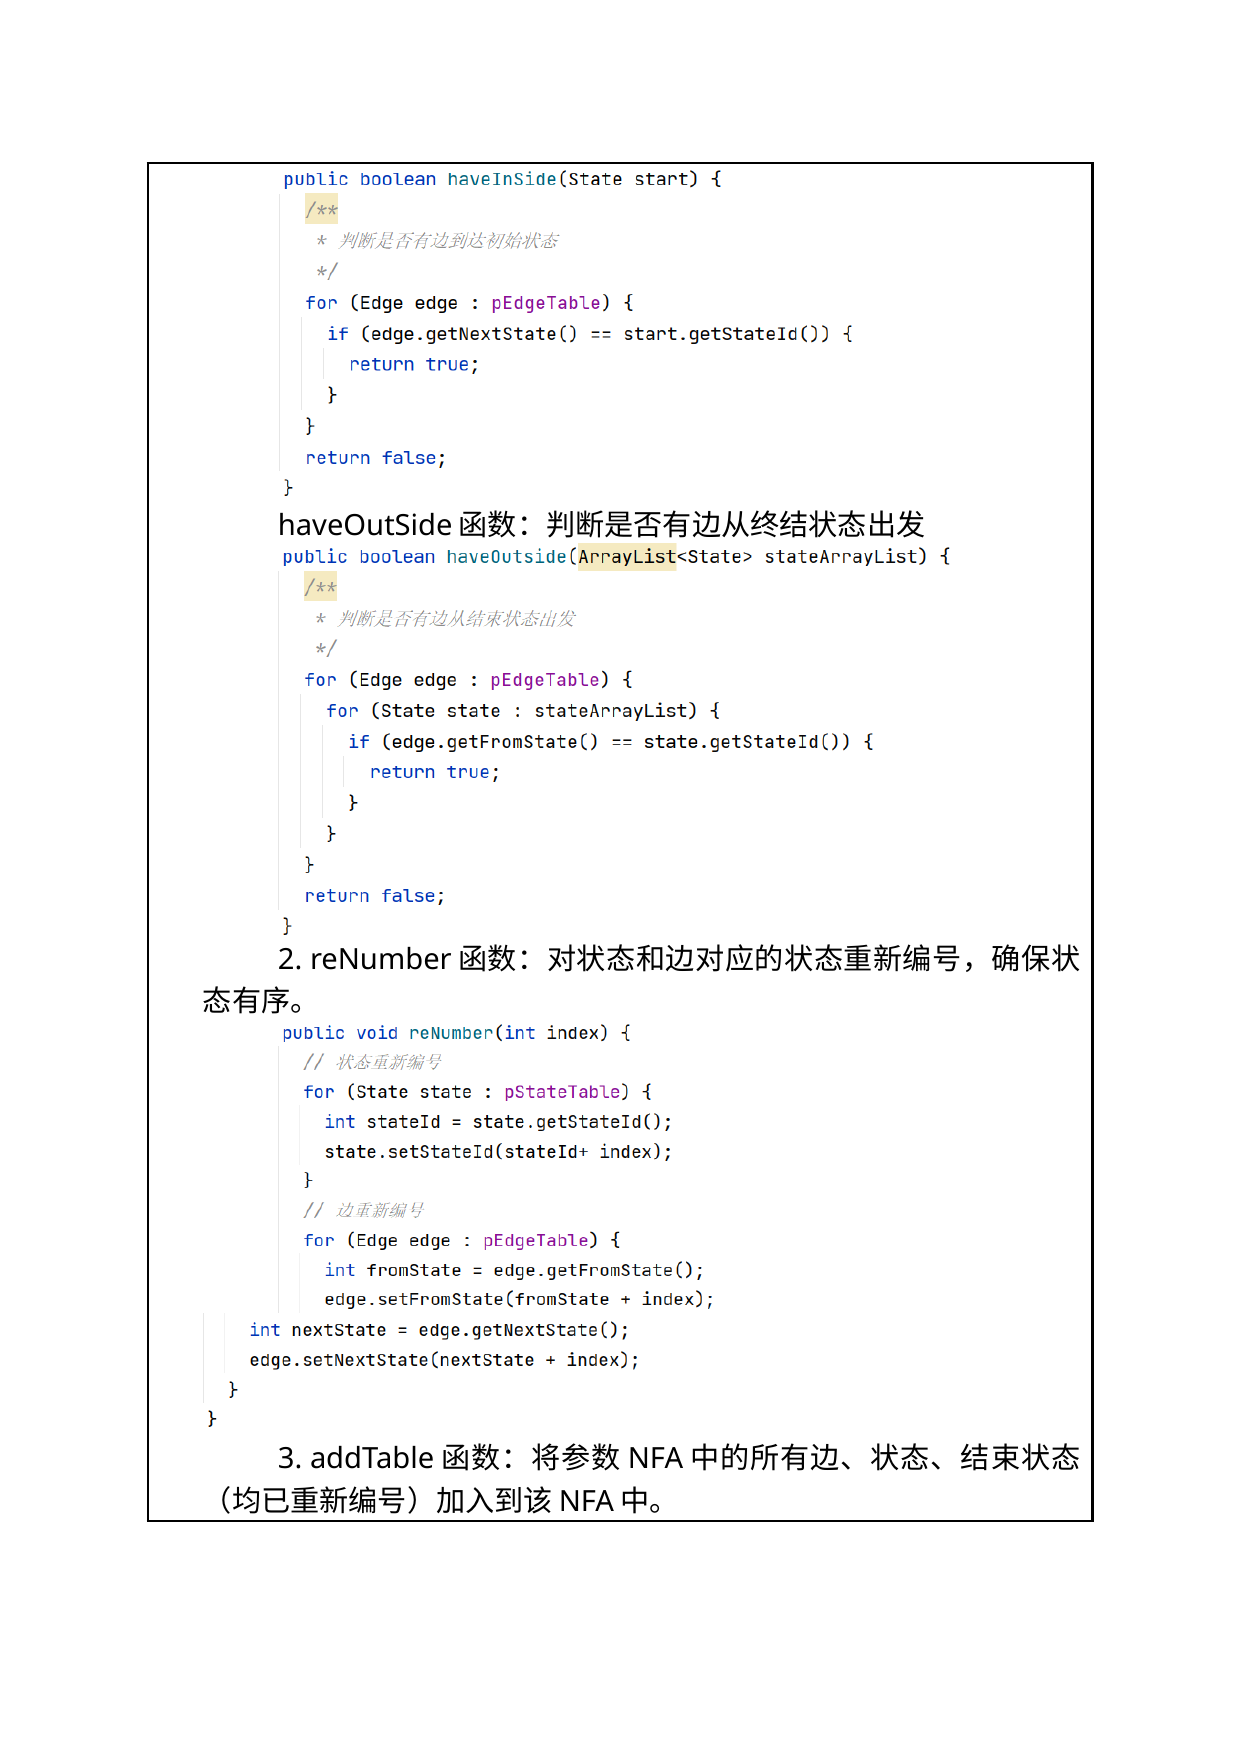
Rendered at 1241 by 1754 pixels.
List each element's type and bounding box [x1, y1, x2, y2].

table_cell [149, 164, 1091, 1520]
picture [277, 543, 960, 936]
picture [202, 1020, 731, 1436]
picture [277, 164, 859, 502]
